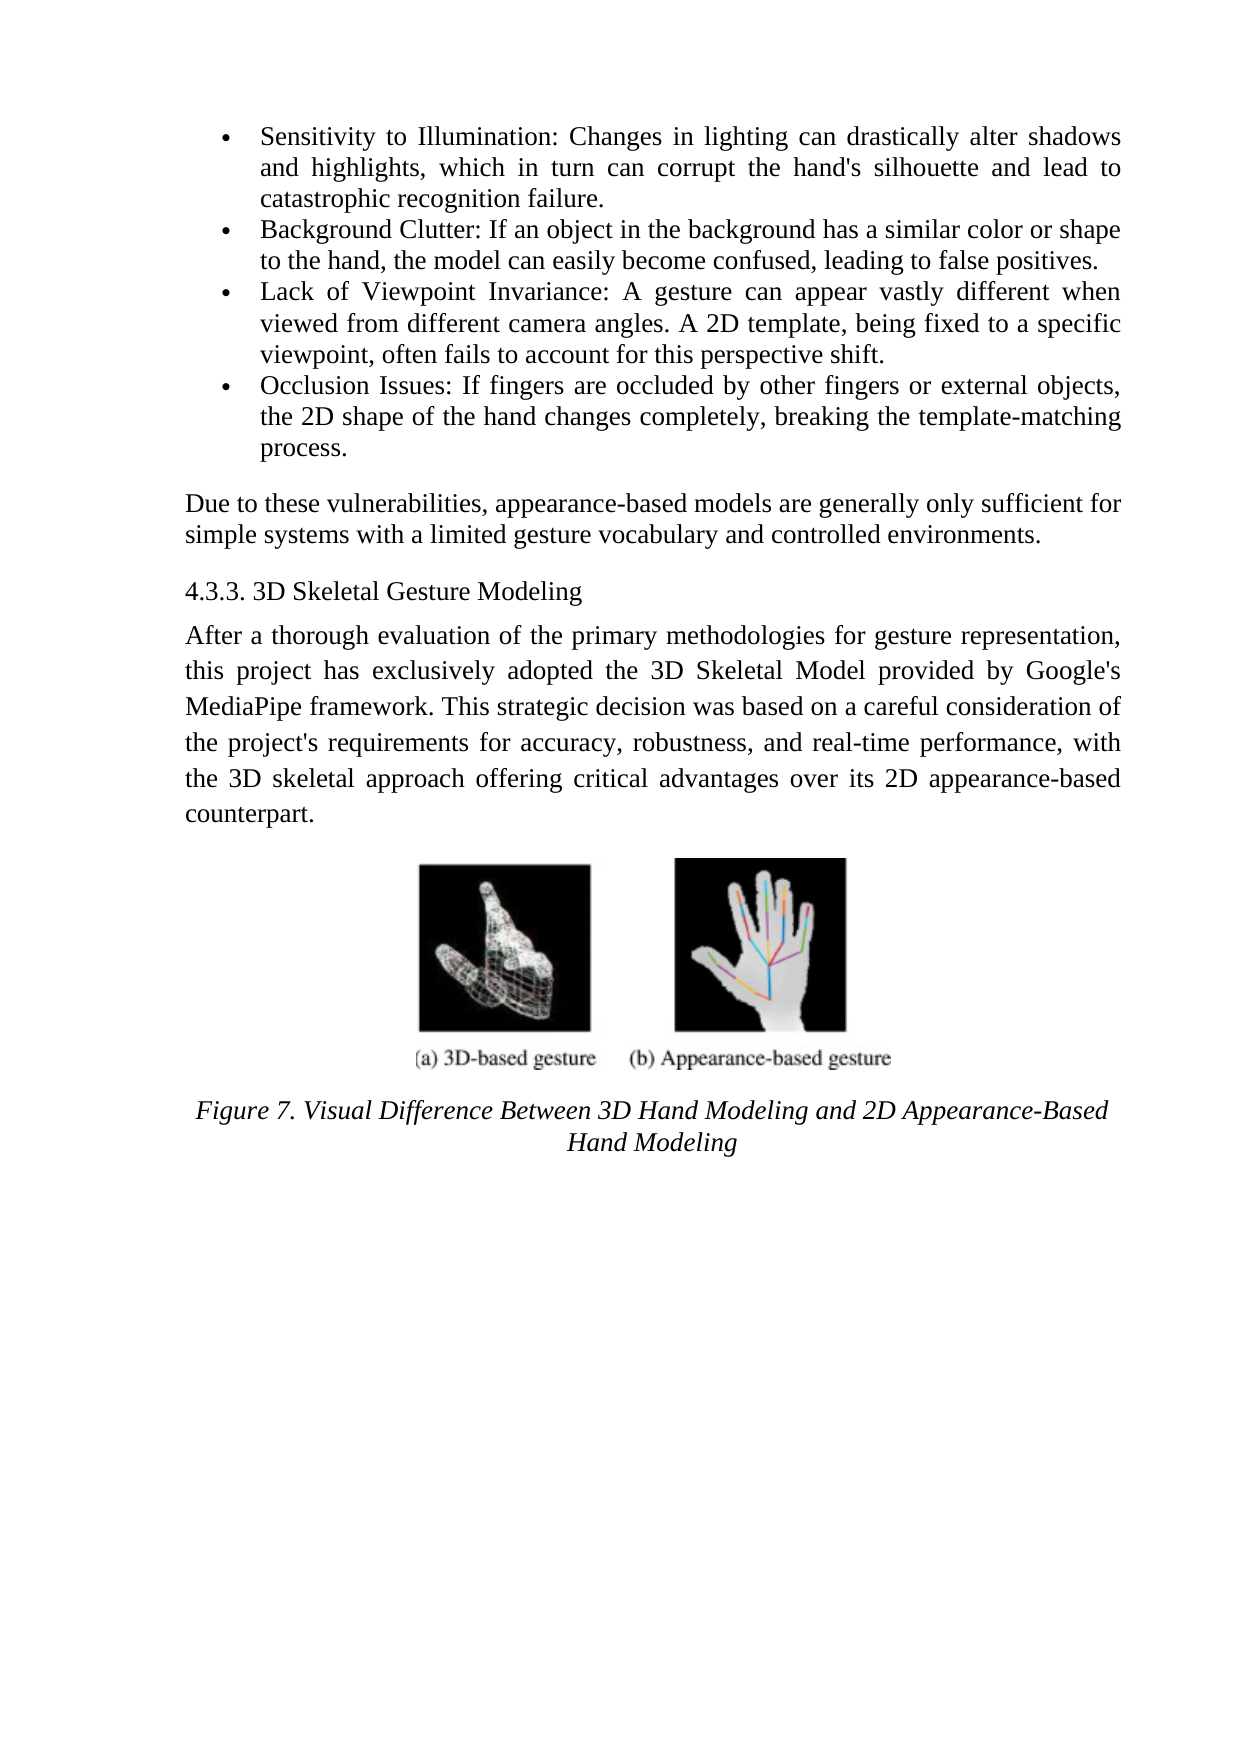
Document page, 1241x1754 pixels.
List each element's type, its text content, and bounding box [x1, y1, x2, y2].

list Occlusion Issues: If fingers are occluded by other fingers or external objects, the 2D shape of the hand changes completely, breaking the template-matching process. [222, 369, 1122, 462]
picture [416, 858, 891, 1070]
list Sensitivity to Illumination: Changes in lighting can drastically alter shadows and highlights, which in turn can corrupt the hand's silhouette and lead to catastrophic recognition failure. [222, 120, 1122, 213]
text Due to these vulnerabilities, appearance-based models are generally only sufficient for simple systems with a limited gesture vocabulary and controlled environments. [185, 487, 1122, 550]
subtitle 4.3.3. 3D Skeletal Gesture Modeling [185, 575, 1122, 606]
text Figure 7. Visual Difference Between 3D Hand Modeling and 2D Appearance-Based Hand Modeling [185, 1094, 1122, 1157]
list Lack of Viewpoint Invariance: A gesture can appear vastly different when viewed from different camera angles. A 2D template, being fixed to a specific viewpoint, often fails to account for this perspective shift. [222, 276, 1122, 369]
text After a thorough evaluation of the primary methodologies for gesture representation, this project has exclusively adopted the 3D Skeletal Model provided by Google's MediaPipe framework. This strategic decision was based on a careful consideration of the project's requirements for accuracy, robustness, and real-time performance, with the 3D skeletal approach offering critical advantages over its 2D appearance-based counterpart. [185, 619, 1122, 828]
list Background Clutter: If an object in the background has a similar color or shape to the hand, the model can easily become confused, leading to false positives. [222, 213, 1122, 276]
